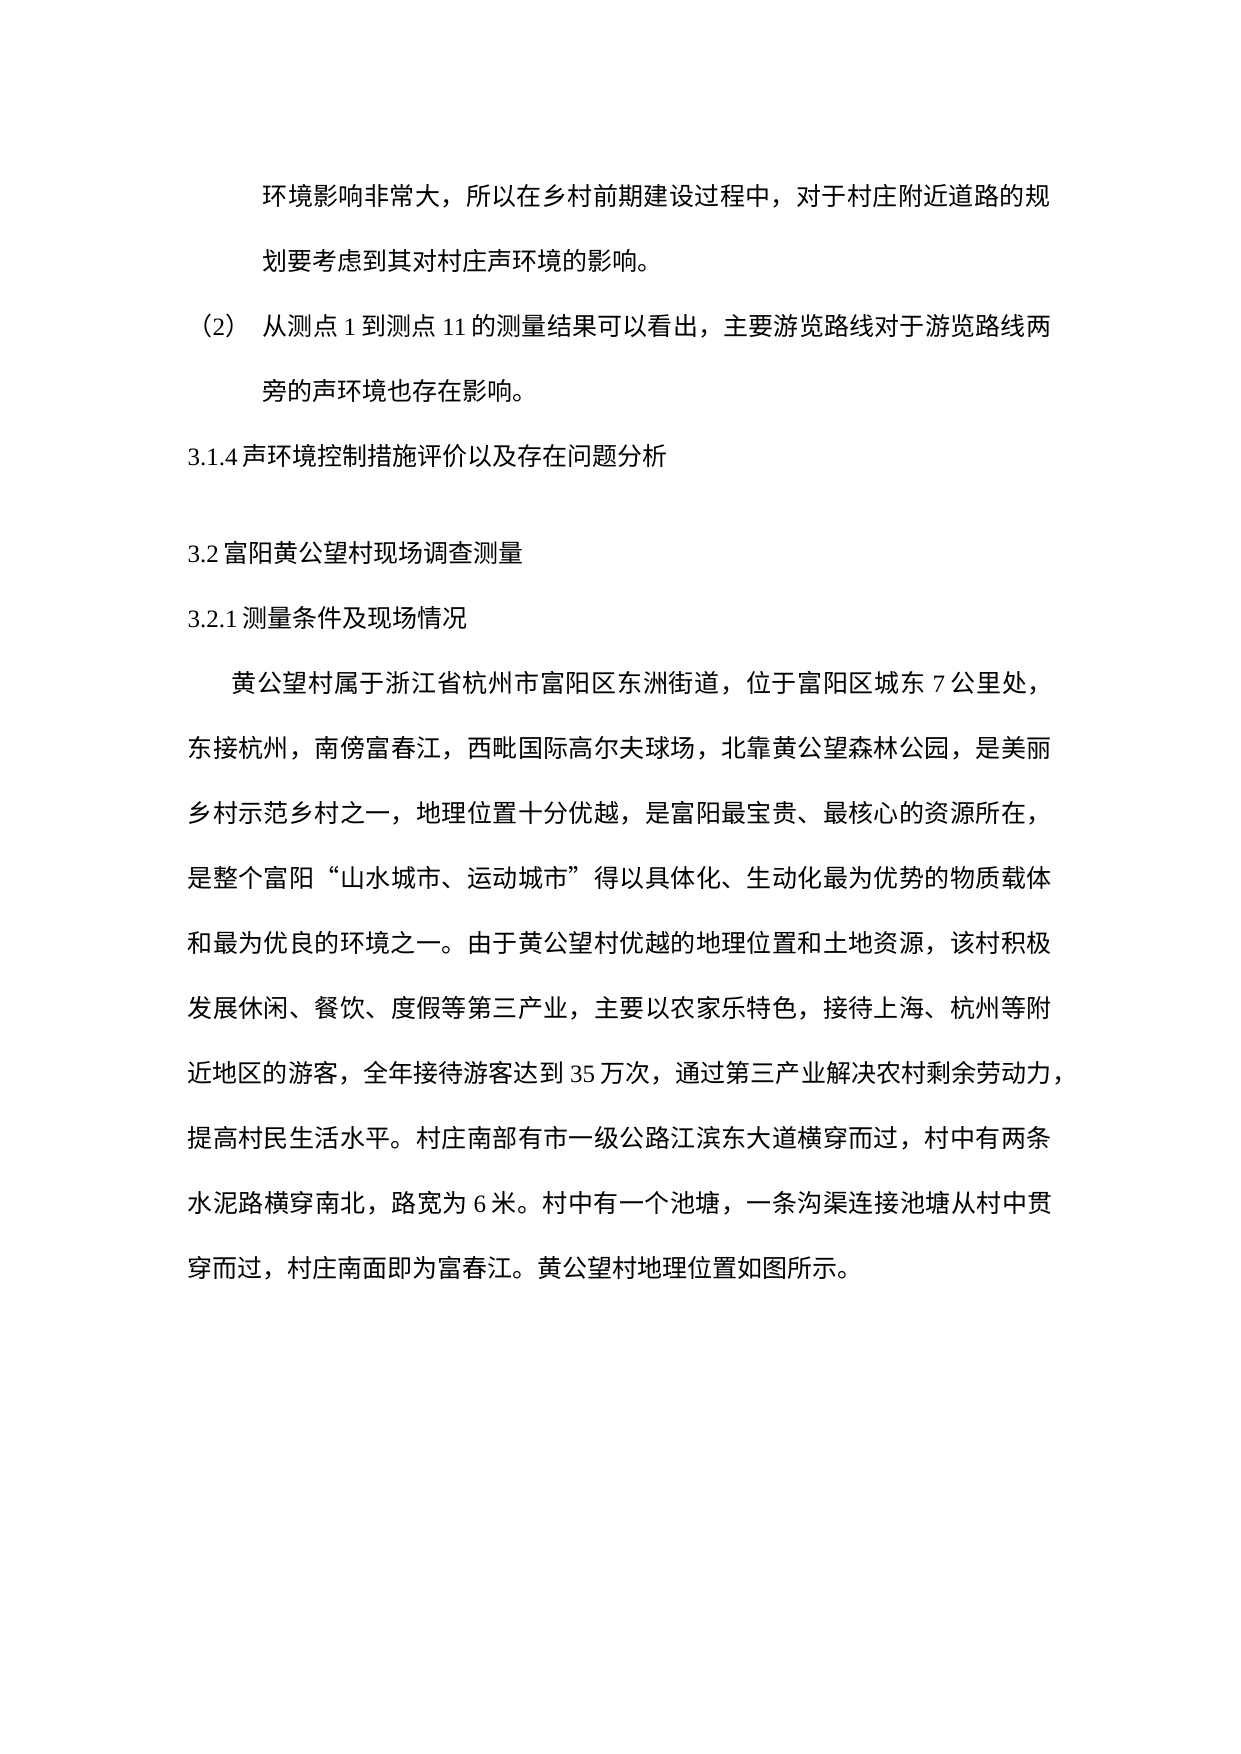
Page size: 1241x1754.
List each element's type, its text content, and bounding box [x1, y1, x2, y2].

text 3.1.4声环境控制措施评价以及存在问题分析 [187, 422, 1053, 487]
text 黄公望村属于浙江省杭州市富阳区东洲街道，位于富阳区城东7公里处，东接杭州，南傍富春江，西毗国际高尔夫球场，北靠黄公望森林公园，是美丽乡村示范乡村之一，地理位置十分优越，是富阳最宝贵、最核心的资源所在，是整个富阳“山水城市、运动城市”得以具体化、生动化最为优势的物质载体和最为优良的环境之一。由于黄公望村优越的地理位置和土地资源，该村积极发展休闲、餐饮、度假等第三产业，主要以农家乐特色，接待上海、杭州等附近地区的游客，全年接待游客达到35万次，通过第三产业解决农村剩余劳动力，提高村民生活水平。村庄南部有市一级公路江滨东大道横穿而过，村中有两条水泥路横穿南北，路宽为6米。村中有一个池塘，一条沟渠连接池塘从村中贯穿而过，村庄南面即为富春江。黄公望村地理位置如图所示。 [187, 649, 1053, 1299]
list 从测点1到测点11的测量结果可以看出，主要游览路线对于游览路线两旁的声环境也存在影响。 [187, 292, 1053, 422]
text 3.2富阳黄公望村现场调查测量 [187, 519, 1053, 584]
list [187, 162, 1053, 292]
text 3.2.1测量条件及现场情况 [187, 584, 1053, 649]
